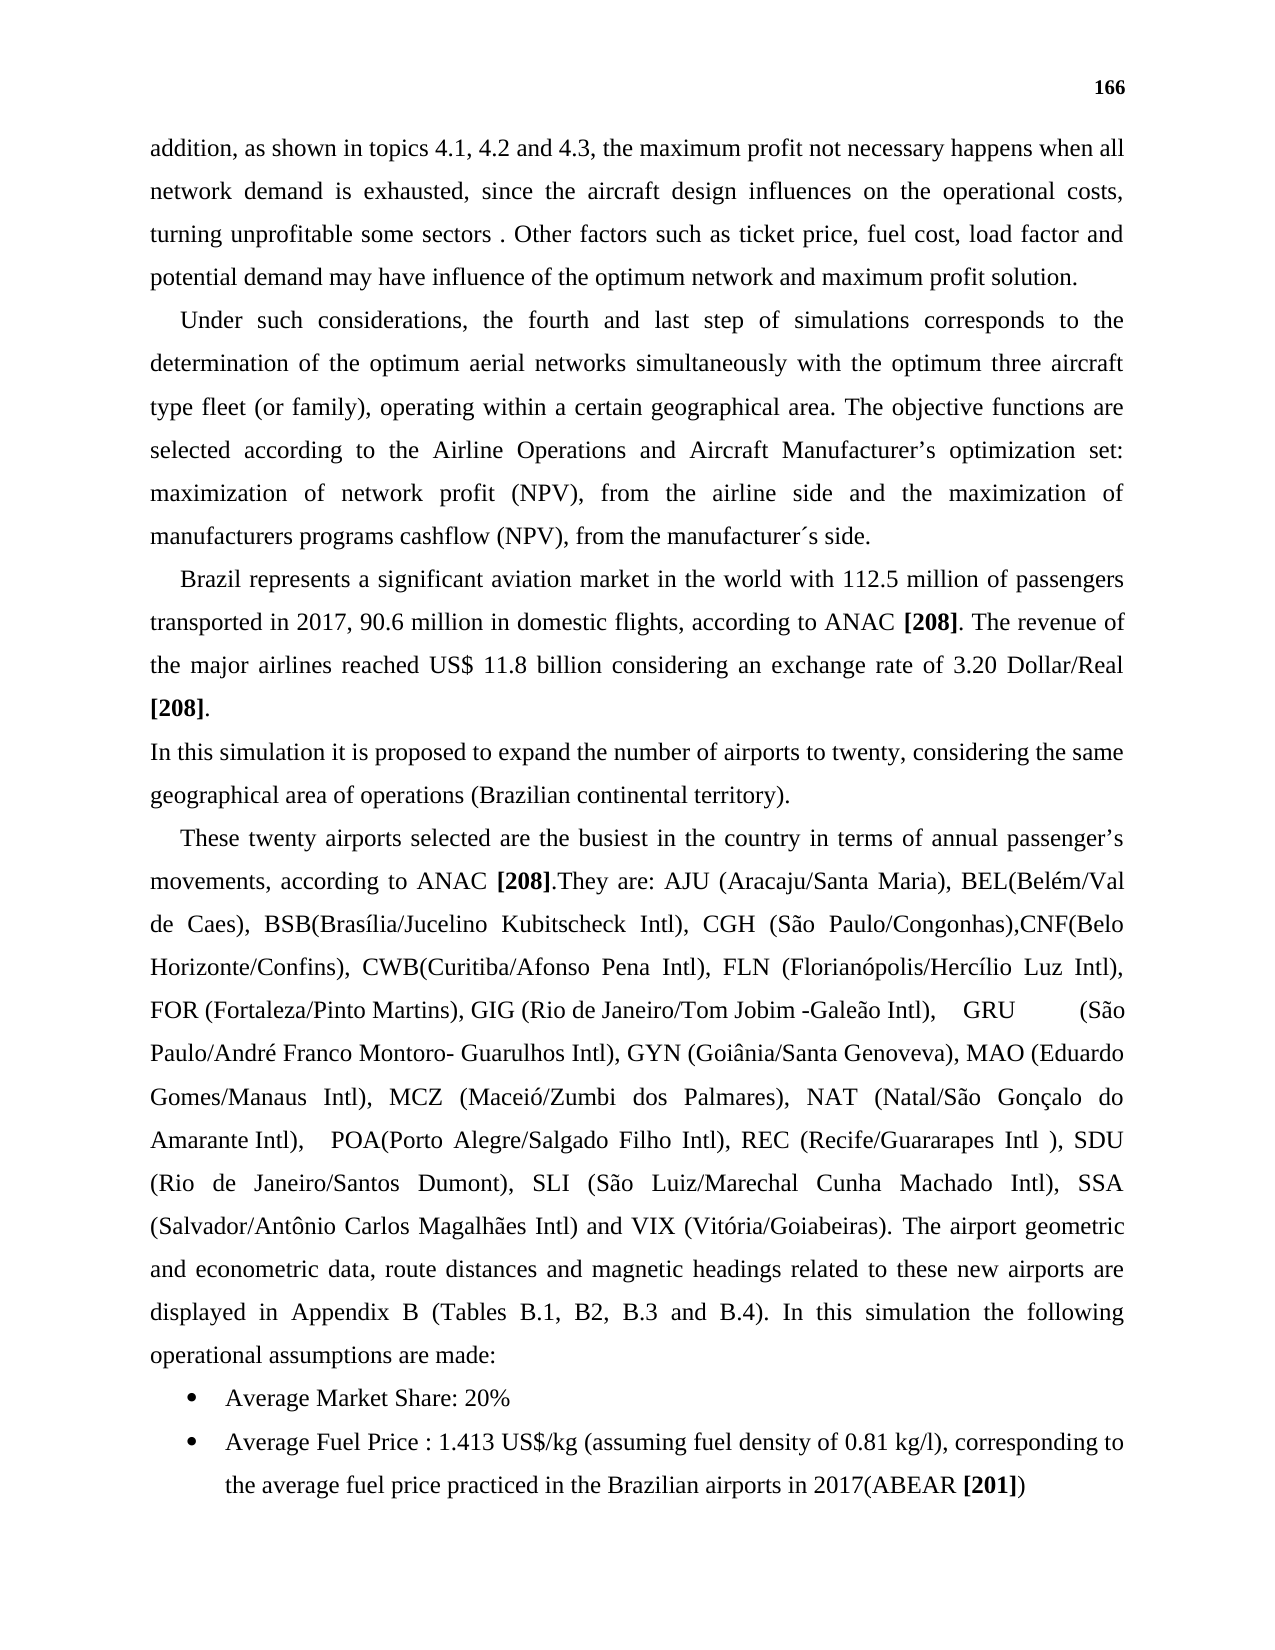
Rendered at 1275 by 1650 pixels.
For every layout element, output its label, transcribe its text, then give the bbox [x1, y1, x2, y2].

text Under such considerations, the fourth and last step of simulations corresponds to the determination of the optimum aerial networks simultaneously with the optimum three aircraft type fleet (or family), operating within a certain geographical area. The objective functions are selected according to the Airline Operations and Aircraft Manufacturer’s optimization set: maximization of network profit (NPV), from the airline side and the maximization of manufacturers programs cashflow (NPV), from the manufacturer´s side. [150, 305, 1125, 550]
list Average Market Share: 20% [187, 1383, 1125, 1412]
text Brazil represents a significant aviation market in the world with 112.5 million of passengers transported in 2017, 90.6 million in domestic flights, according to ANAC . The revenue of the major airlines reached US$ 11.8 billion considering an exchange rate of 3.20 Dollar/Real . [150, 564, 1125, 722]
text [150, 133, 1125, 291]
text In this simulation it is proposed to expand the number of airports to twenty, considering the same geographical area of operations (Brazilian continental territory). [150, 737, 1125, 808]
list Average Fuel Price : 1.413 US$/kg (assuming fuel density of 0.81 kg/l), corresponding to the average fuel price practiced in the Brazilian airports in 2017(ABEAR ) [187, 1427, 1125, 1498]
text These twenty airports selected are the busiest in the country in terms of annual passenger’s movements, according to ANAC .They are: AJU (Aracaju/Santa Maria), BEL(Belém/Val de Caes), BSB(Brasília/Jucelino Kubitscheck Intl), CGH (São Paulo/Congonhas),CNF(Belo Horizonte/Confins), CWB(Curitiba/Afonso Pena Intl), FLN (Florianópolis/Hercílio Luz Intl), FOR (Fortaleza/Pinto Martins), GIG (Rio de Janeiro/Tom Jobim -Galeão Intl), GRU (São Paulo/André Franco Montoro- Guarulhos Intl), GYN (Goiânia/Santa Genoveva), MAO (Eduardo Gomes/Manaus Intl), MCZ (Maceió/Zumbi dos Palmares), NAT (Natal/São Gonçalo do Amarante Intl), POA(Porto Alegre/Salgado Filho Intl), REC (Recife/Guararapes Intl ), SDU (Rio de Janeiro/Santos Dumont), SLI (São Luiz/Marechal Cunha Machado Intl), SSA (Salvador/Antônio Carlos Magalhães Intl) and VIX (Vitória/Goiabeiras). The airport geometric and econometric data, route distances and magnetic headings related to these new airports are displayed in Appendix B (Tables B.1, B2, B.3 and B.4). In this simulation the following operational assumptions are made: [150, 823, 1125, 1369]
